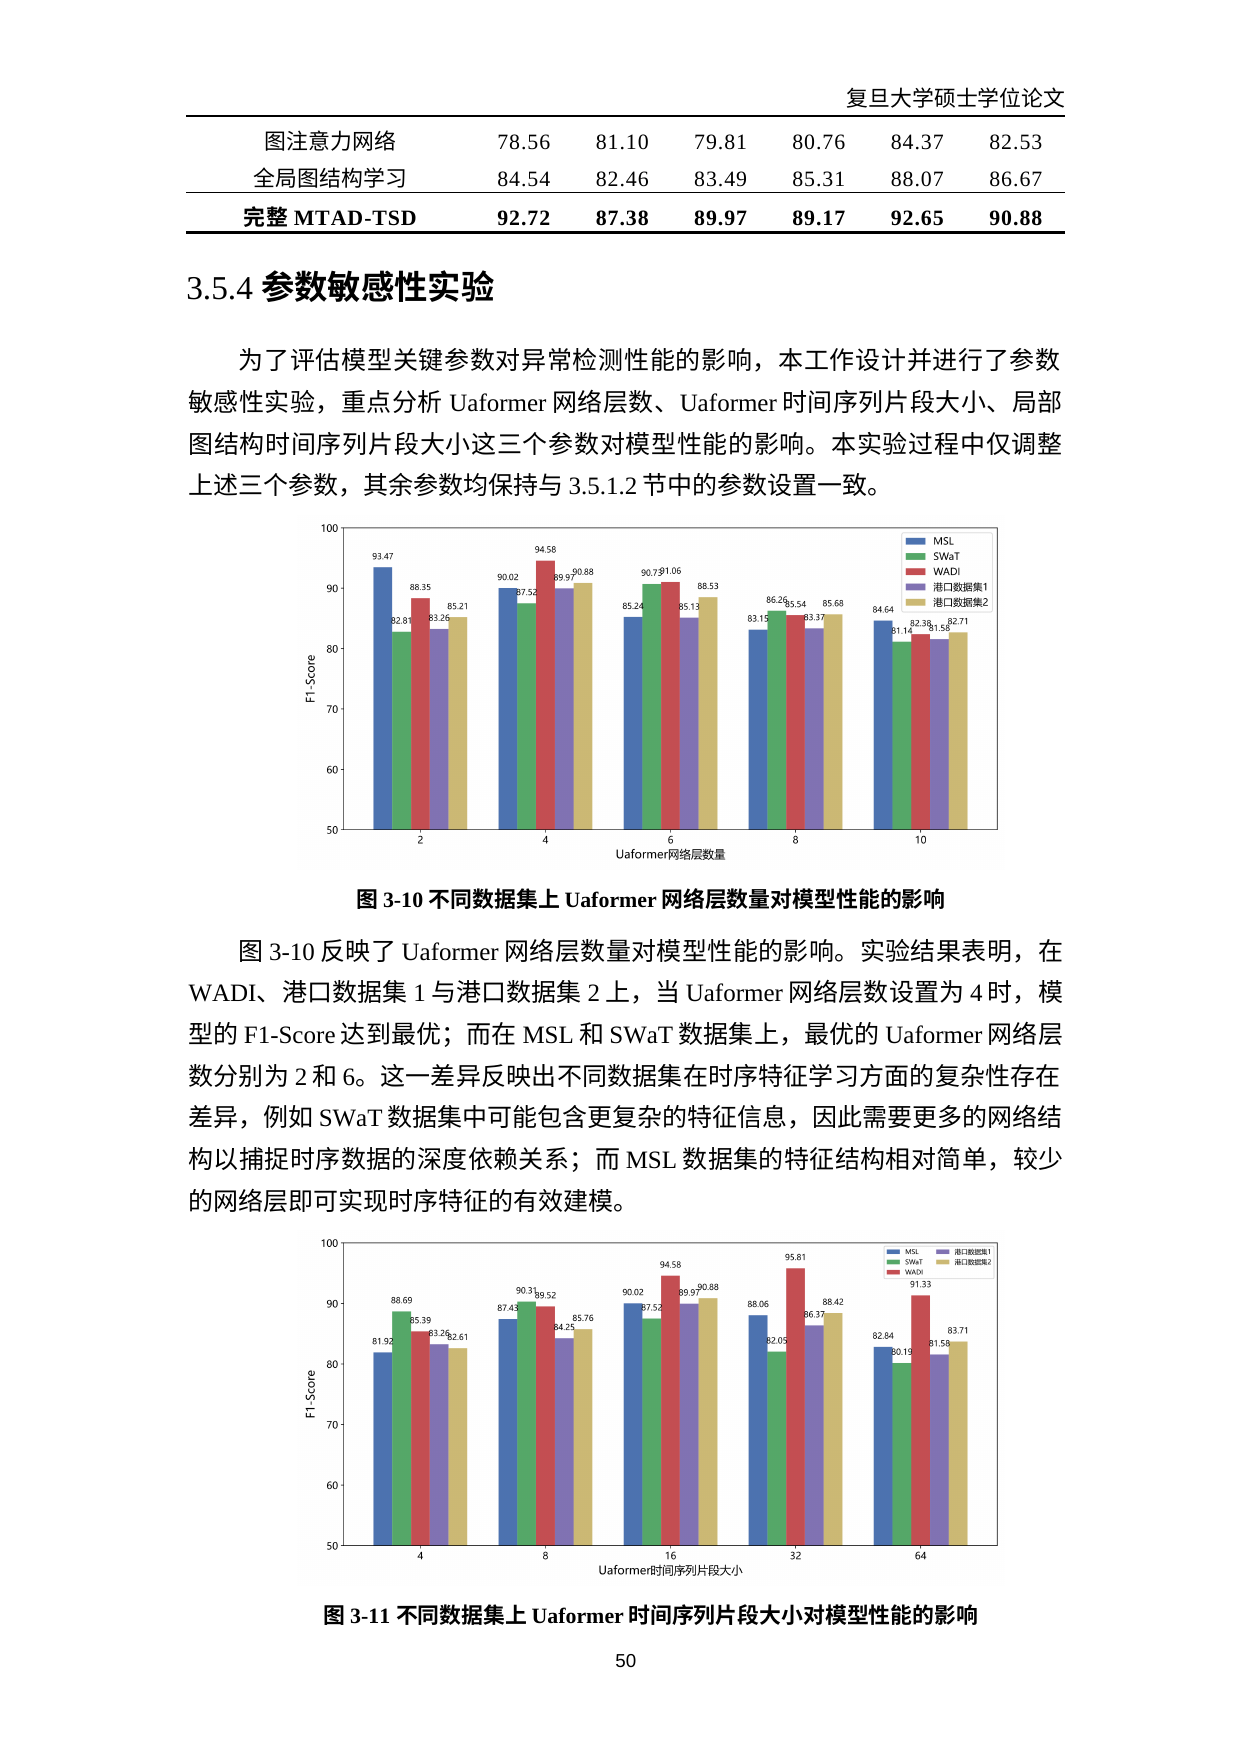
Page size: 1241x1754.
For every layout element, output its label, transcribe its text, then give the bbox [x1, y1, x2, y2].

table_cell 79.81 [671, 117, 769, 154]
table_cell 92.65 [868, 193, 966, 231]
table_cell 87.38 [573, 193, 671, 231]
text 图3-11 不同数据集上Uaformer时间序列片段大小对模型性能的影响 [188, 1598, 1063, 1629]
picture [296, 515, 1006, 870]
table_cell 88.07 [868, 154, 966, 192]
table_cell 89.97 [671, 193, 769, 231]
table_cell 84.37 [868, 117, 966, 154]
text 图3-10反映了Uaformer网络层数量对模型性能的影响。实验结果表明，在WADI、港口数据集1与港口数据集2上，当Uaformer网络层数设置为4时，模型的F1-Score达到最优；而在MSL和SWaT数据集上，最优的Uaformer网络层数分别为2和6。这一差异反映出不同数据集在时序特征学习方面的复杂性存在差异，例如SWaT数据集中可能包含更复杂的特征信息，因此需要更多的网络结构以捕捉时序数据的深度依赖关系；而MSL数据集的特征结构相对简单，较少的网络层即可实现时序特征的有效建模。 [188, 927, 1063, 1218]
table_cell 92.72 [474, 193, 573, 231]
table_cell 80.76 [769, 117, 868, 154]
table_cell 90.88 [966, 193, 1065, 231]
table_cell 83.49 [671, 154, 769, 192]
text 为了评估模型关键参数对异常检测性能的影响，本工作设计并进行了参数敏感性实验，重点分析Uaformer网络层数、Uaformer时间序列片段大小、局部图结构时间序列片段大小这三个参数对模型性能的影响。本实验过程中仅调整上述三个参数，其余参数均保持与3.5.1.2节中的参数设置一致。 [188, 336, 1063, 503]
table_cell 81.10 [573, 117, 671, 154]
table_cell 89.17 [769, 193, 868, 231]
picture [296, 1230, 1006, 1586]
table_cell 82.46 [573, 154, 671, 192]
table_cell 完整MTAD-TSD [186, 193, 474, 231]
text 图3-10 不同数据集上Uaformer网络层数量对模型性能的影响 [188, 882, 1063, 914]
table_cell 86.67 [966, 154, 1065, 192]
table_cell 78.56 [474, 117, 573, 154]
table_cell 84.54 [474, 154, 573, 192]
subtitle 参数敏感性实验 [186, 261, 1065, 309]
table_cell 85.31 [769, 154, 868, 192]
table_cell 全局图结构学习 [186, 154, 474, 192]
table_cell 82.53 [966, 117, 1065, 154]
table_cell 图注意力网络 [186, 117, 474, 154]
